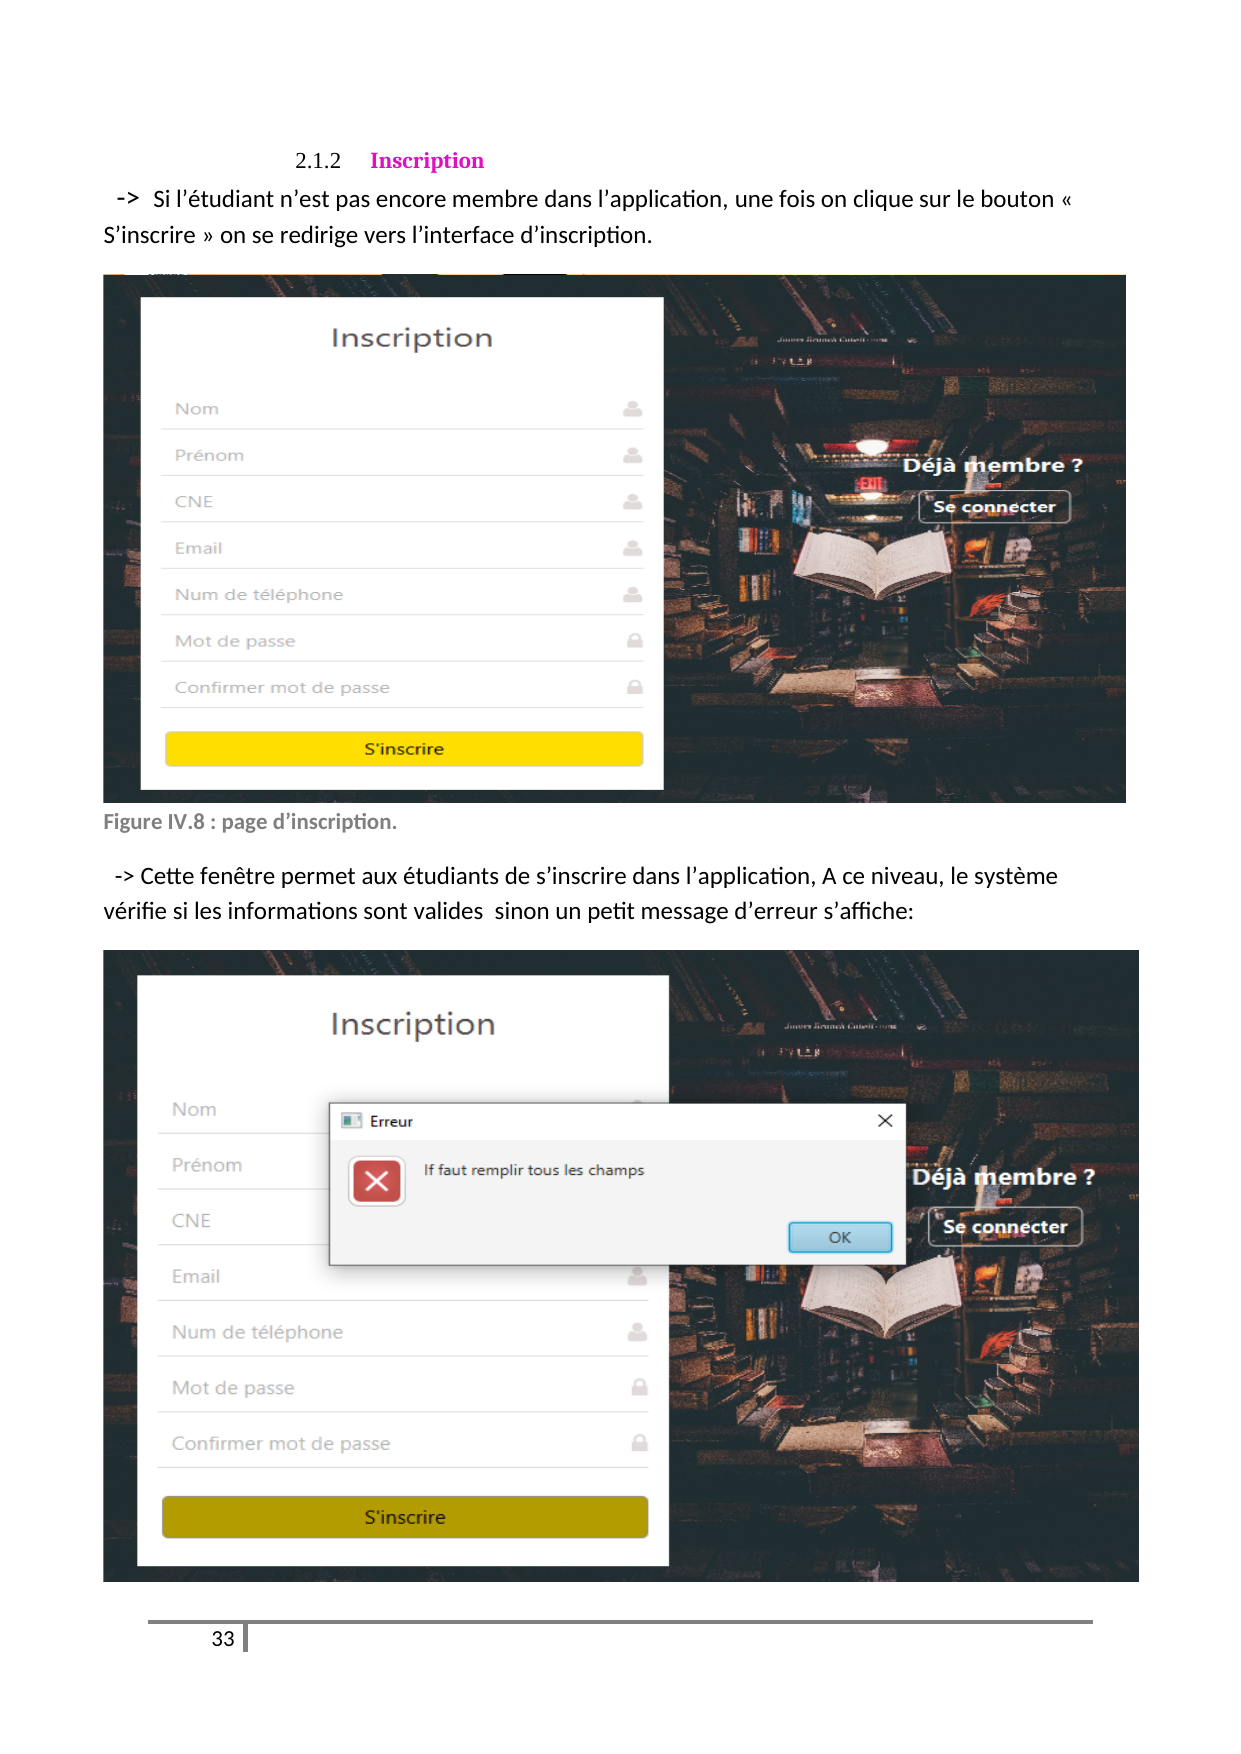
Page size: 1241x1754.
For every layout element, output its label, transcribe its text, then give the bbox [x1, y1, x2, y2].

text -> Cette fenêtre permet aux étudiants de s’inscrire dans l’application, A ce niveau, le système vérifie si les informations sont valides sinon un petit message d’erreur s’affiche: [103, 860, 1093, 926]
text -> Si l’étudiant n’est pas encore membre dans l’application, une fois on clique sur le bouton « S’inscrire » on se redirige vers l’interface d’inscription. [103, 179, 1093, 249]
picture [103, 950, 1139, 1582]
picture [103, 274, 1126, 803]
text Figure IV.8 : page d’inscription. [103, 803, 1093, 835]
subtitle Inscription [295, 148, 1093, 175]
